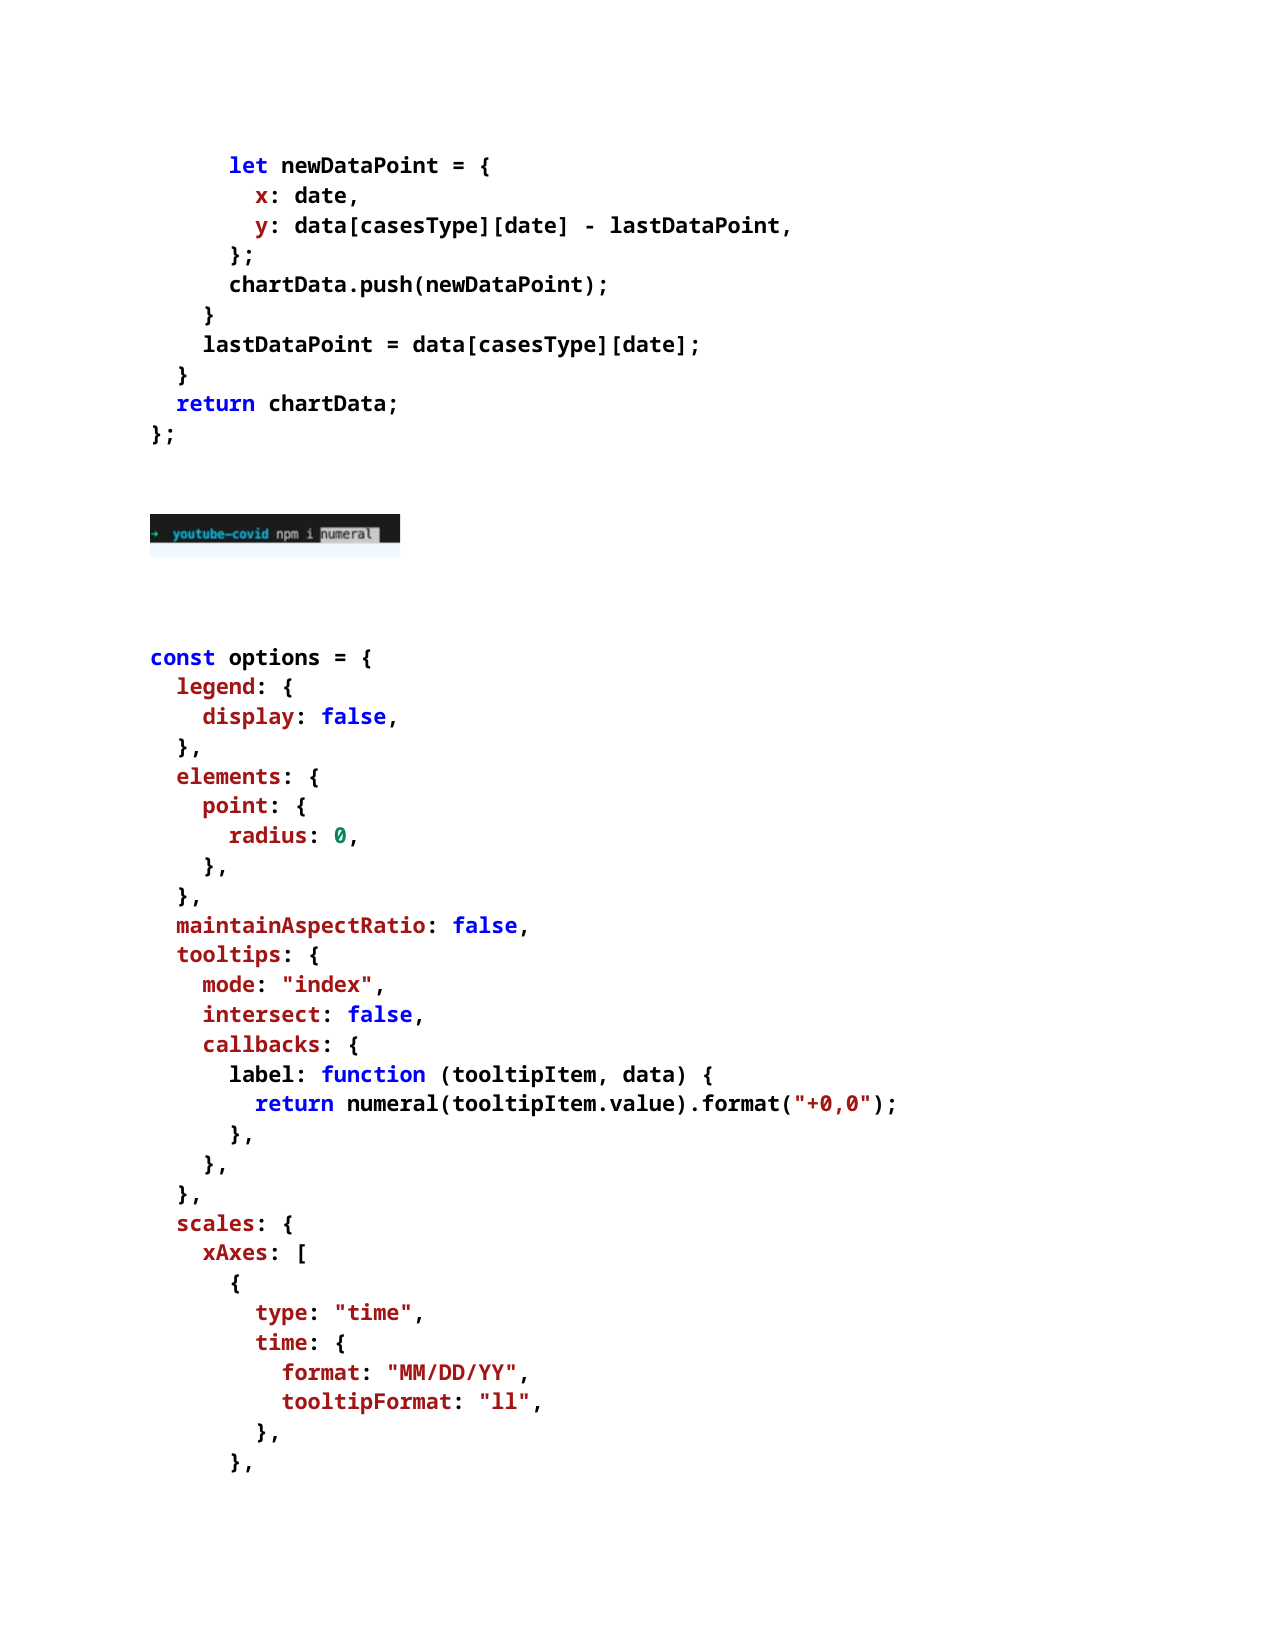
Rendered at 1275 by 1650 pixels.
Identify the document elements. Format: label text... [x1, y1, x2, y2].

text display: false, [150, 701, 1125, 731]
text tooltipFormat: "ll", [150, 1386, 1125, 1416]
text }; [150, 239, 1125, 269]
text }, [150, 731, 1125, 761]
text radius: 0, [150, 820, 1125, 850]
picture [150, 514, 400, 557]
text }, [150, 1446, 1125, 1476]
text const options = { [150, 642, 1125, 671]
text format: "MM/DD/YY", [150, 1357, 1125, 1386]
text legend: { [150, 671, 1125, 701]
text let newDataPoint = { [150, 150, 1125, 180]
text return numeral(tooltipItem.value).format("+0,0"); [150, 1088, 1125, 1118]
text tooltips: { [150, 939, 1125, 969]
text elements: { [150, 761, 1125, 791]
text maintainAspectRatio: false, [150, 910, 1125, 939]
text label: function (tooltipItem, data) { [150, 1059, 1125, 1088]
text mode: "index", [150, 969, 1125, 999]
text lastDataPoint = data[casesType][date]; [150, 329, 1125, 358]
text } [150, 299, 1125, 329]
text scales: { [150, 1208, 1125, 1237]
text return chartData; [150, 388, 1125, 418]
text x: date, [150, 180, 1125, 209]
text }, [150, 1148, 1125, 1178]
text chartData.push(newDataPoint); [150, 269, 1125, 299]
text callbacks: { [150, 1029, 1125, 1059]
text }, [150, 850, 1125, 880]
text }, [150, 1416, 1125, 1446]
text }, [150, 1118, 1125, 1148]
text { [150, 1267, 1125, 1297]
text type: "time", [150, 1297, 1125, 1327]
text xAxes: [ [150, 1237, 1125, 1267]
text point: { [150, 791, 1125, 820]
text }, [150, 1178, 1125, 1208]
text } [150, 358, 1125, 388]
text }, [150, 880, 1125, 910]
text y: data[casesType][date] - lastDataPoint, [150, 209, 1125, 239]
text }; [150, 418, 1125, 448]
text intersect: false, [150, 999, 1125, 1029]
text time: { [150, 1327, 1125, 1357]
